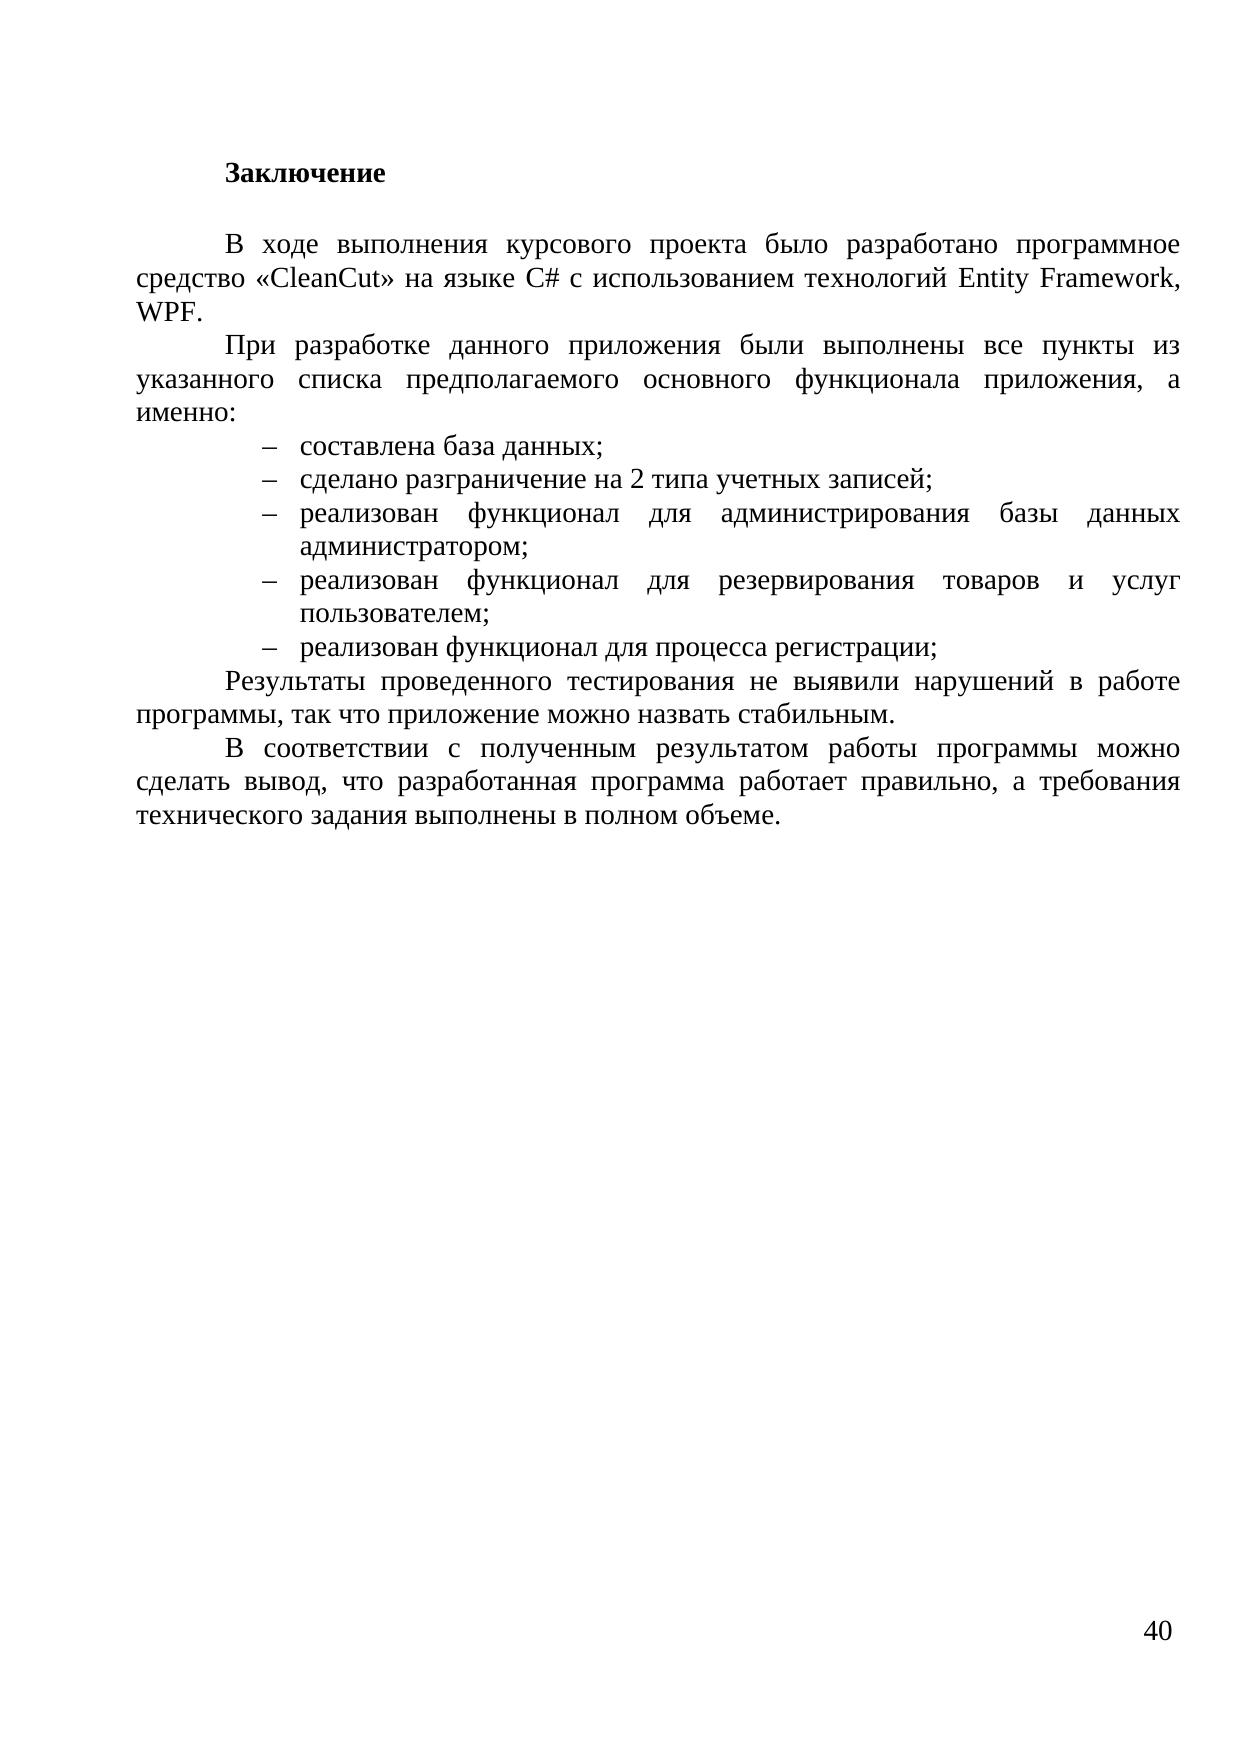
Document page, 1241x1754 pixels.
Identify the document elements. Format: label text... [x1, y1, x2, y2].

subtitle Заключение [136, 156, 1172, 189]
text В соответствии с полученным результатом работы программы можно сделать вывод, что разработанная программа работает правильно, а требования технического задания выполнены в полном объеме. [136, 730, 1181, 830]
text Результаты проведенного тестирования не выявили нарушений в работе программы, так что приложение можно назвать стабильным. [136, 663, 1181, 730]
list составлена база данных; [262, 428, 1181, 461]
list реализован функционал для администрирования базы данных администратором; [262, 495, 1181, 562]
list сделано разграничение на 2 типа учетных записей; [262, 461, 1181, 495]
list реализован функционал для процесса регистрации; [262, 629, 1181, 663]
text В ходе выполнения курсового проекта было разработано программное средство «CleanCut» на языке C# с использованием технологий Entity Framework, WPF. [136, 227, 1181, 327]
text При разработке данного приложения были выполнены все пункты из указанного списка предполагаемого основного функционала приложения, а именно: [136, 327, 1181, 428]
list реализован функционал для резервирования товаров и услуг пользователем; [262, 562, 1181, 629]
